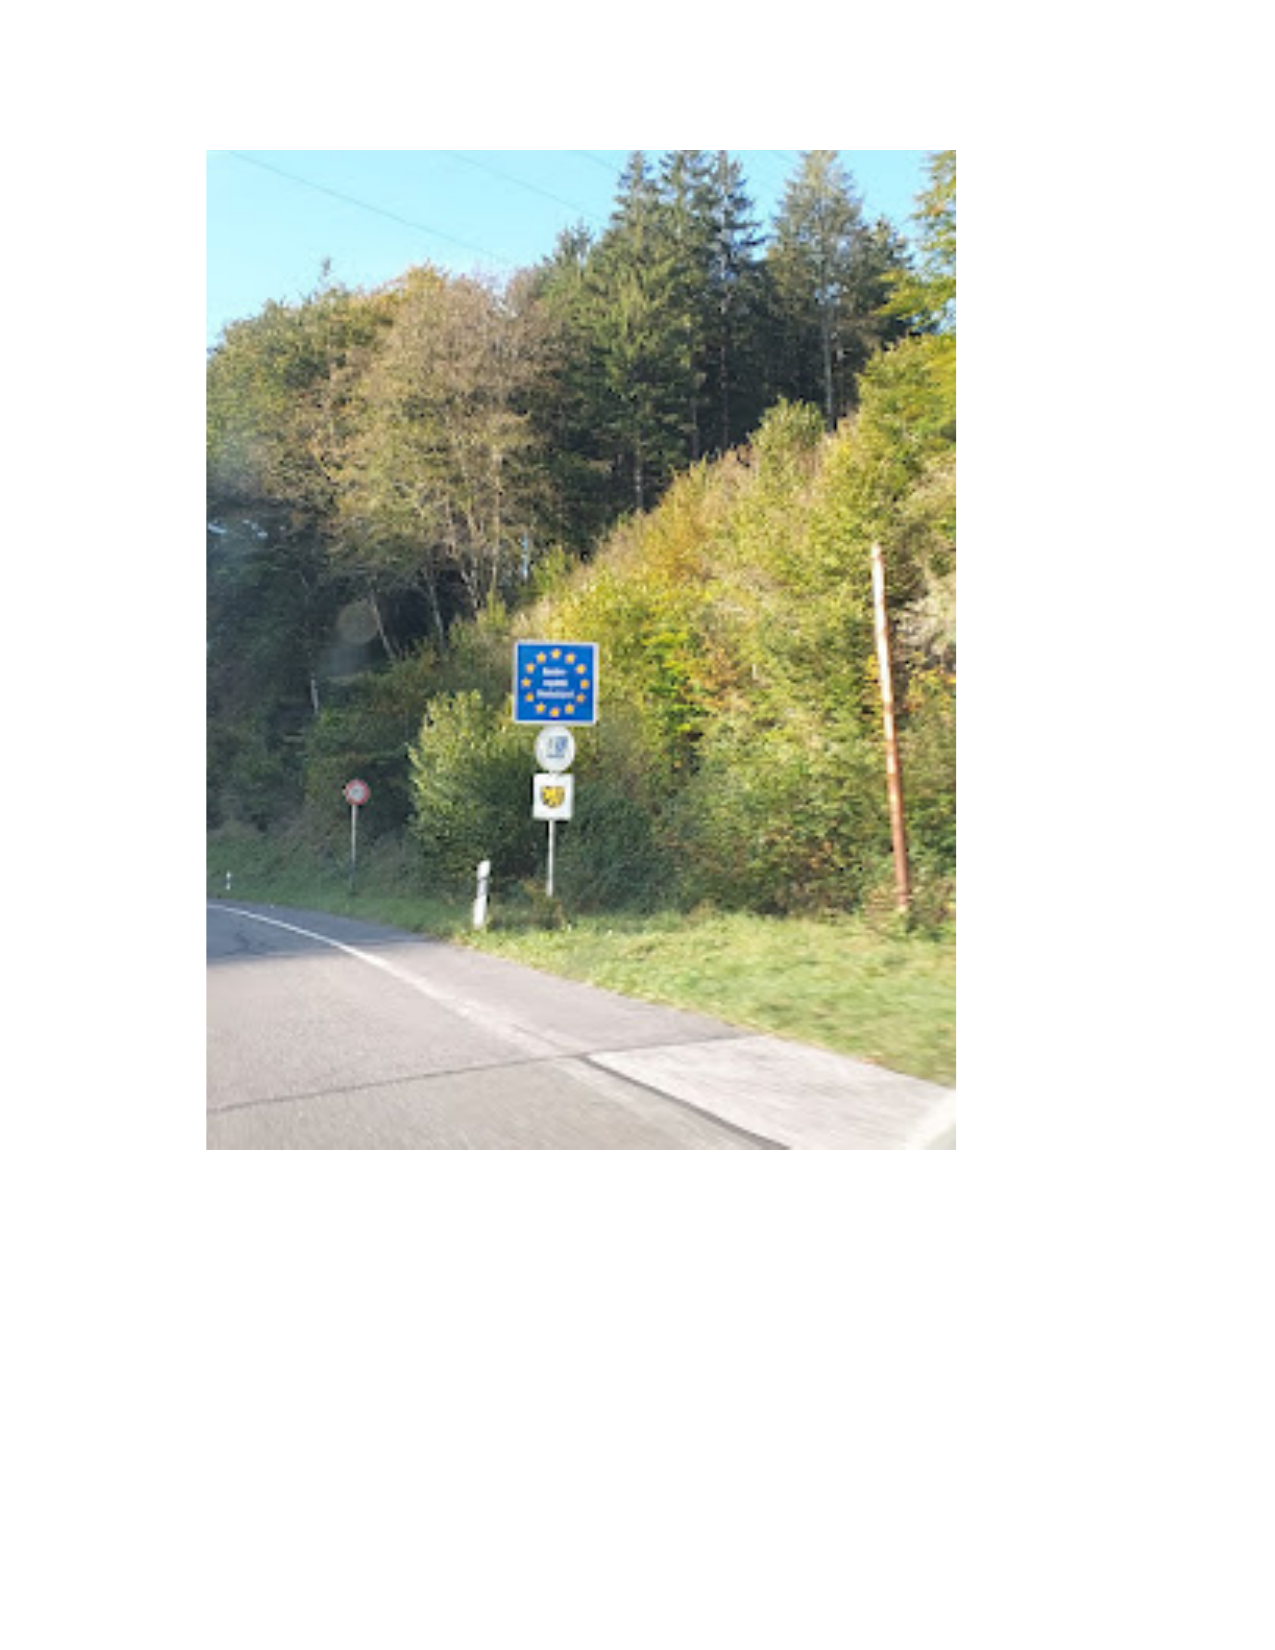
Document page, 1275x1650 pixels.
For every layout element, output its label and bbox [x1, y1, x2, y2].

picture [206, 150, 957, 1150]
